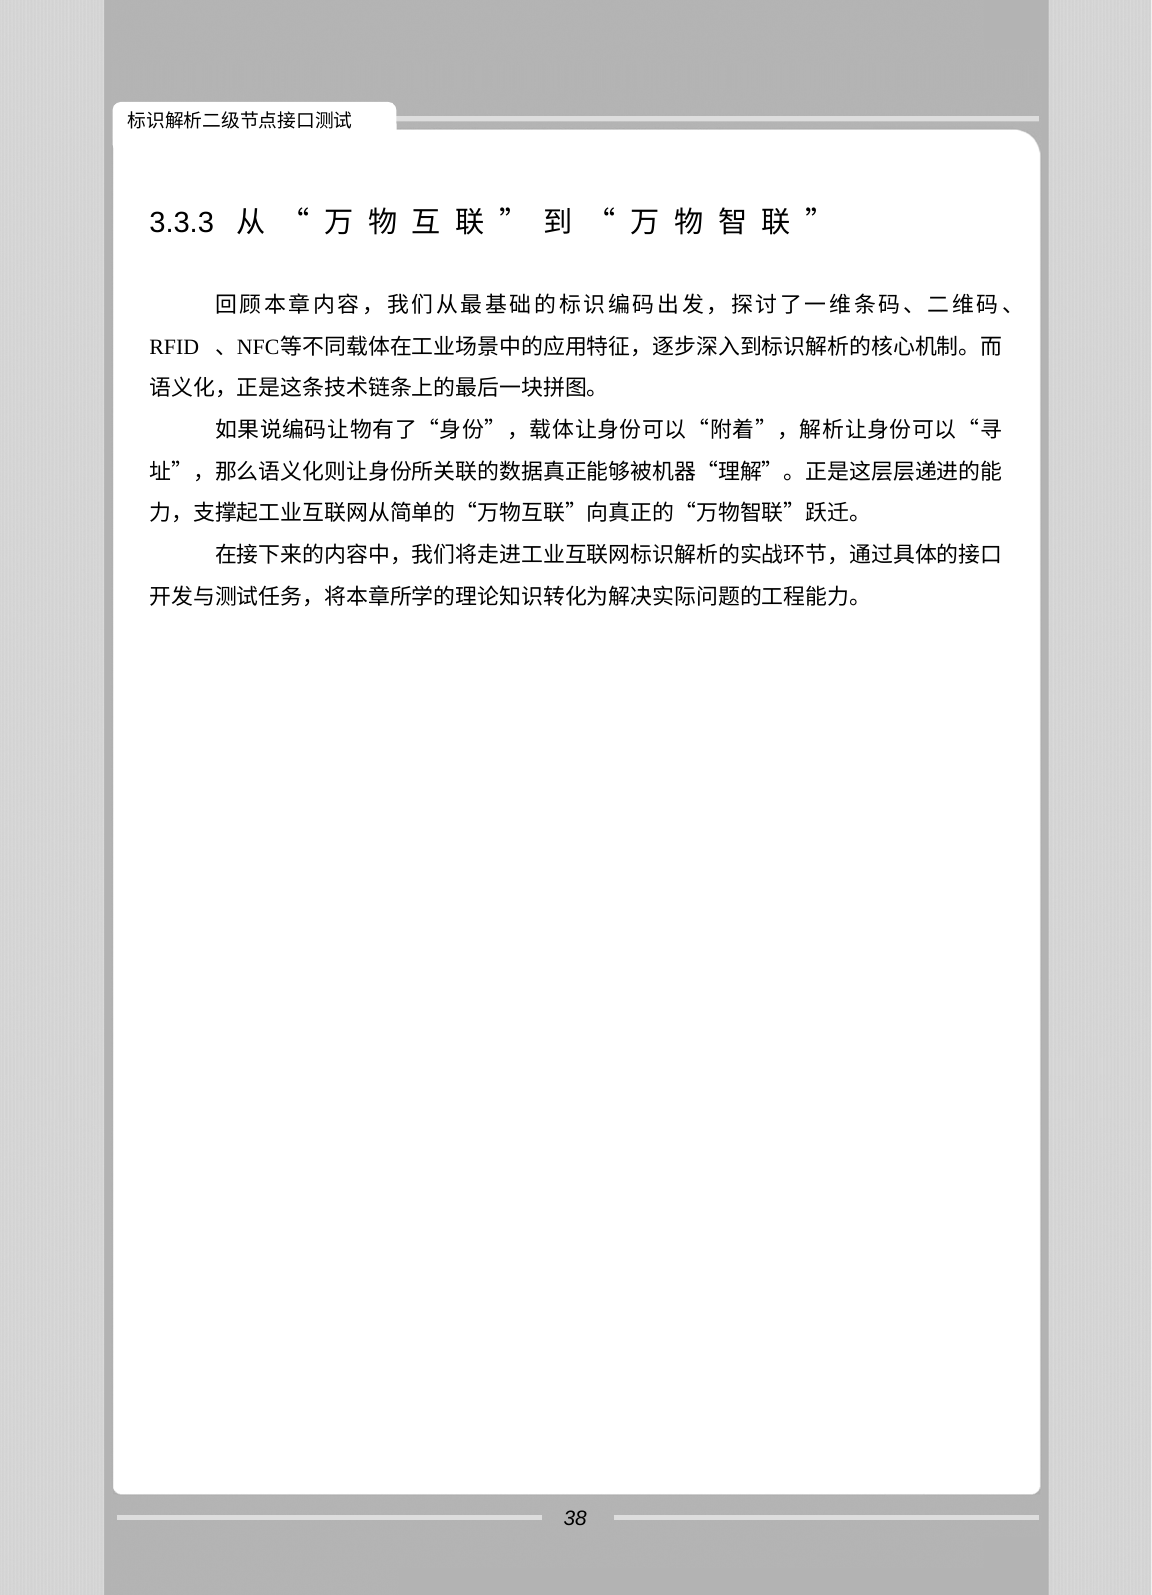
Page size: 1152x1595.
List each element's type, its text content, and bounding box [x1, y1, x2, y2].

picture [0, 0, 1152, 1595]
subtitle 3.3.3 从“万物互联”到“万物智联” [149, 178, 1002, 261]
text 回顾本章内容，我们从最基础的标识编码出发，探讨了一维条码、二维码、RFID、NFC等不同载体在工业场景中的应用特征，逐步深入到标识解析的核心机制。而语义化，正是这条技术链条上的最后一块拼图。 [149, 282, 1002, 407]
text 在接下来的内容中，我们将走进工业互联网标识解析的实战环节，通过具体的接口开发与测试任务，将本章所学的理论知识转化为解决实际问题的工程能力。 [149, 532, 1002, 615]
text 如果说编码让物有了“身份”，载体让身份可以“附着”，解析让身份可以“寻址”，那么语义化则让身份所关联的数据真正能够被机器“理解”。正是这层层递进的能力，支撑起工业互联网从简单的“万物互联”向真正的“万物智联”跃迁。 [149, 407, 1002, 532]
